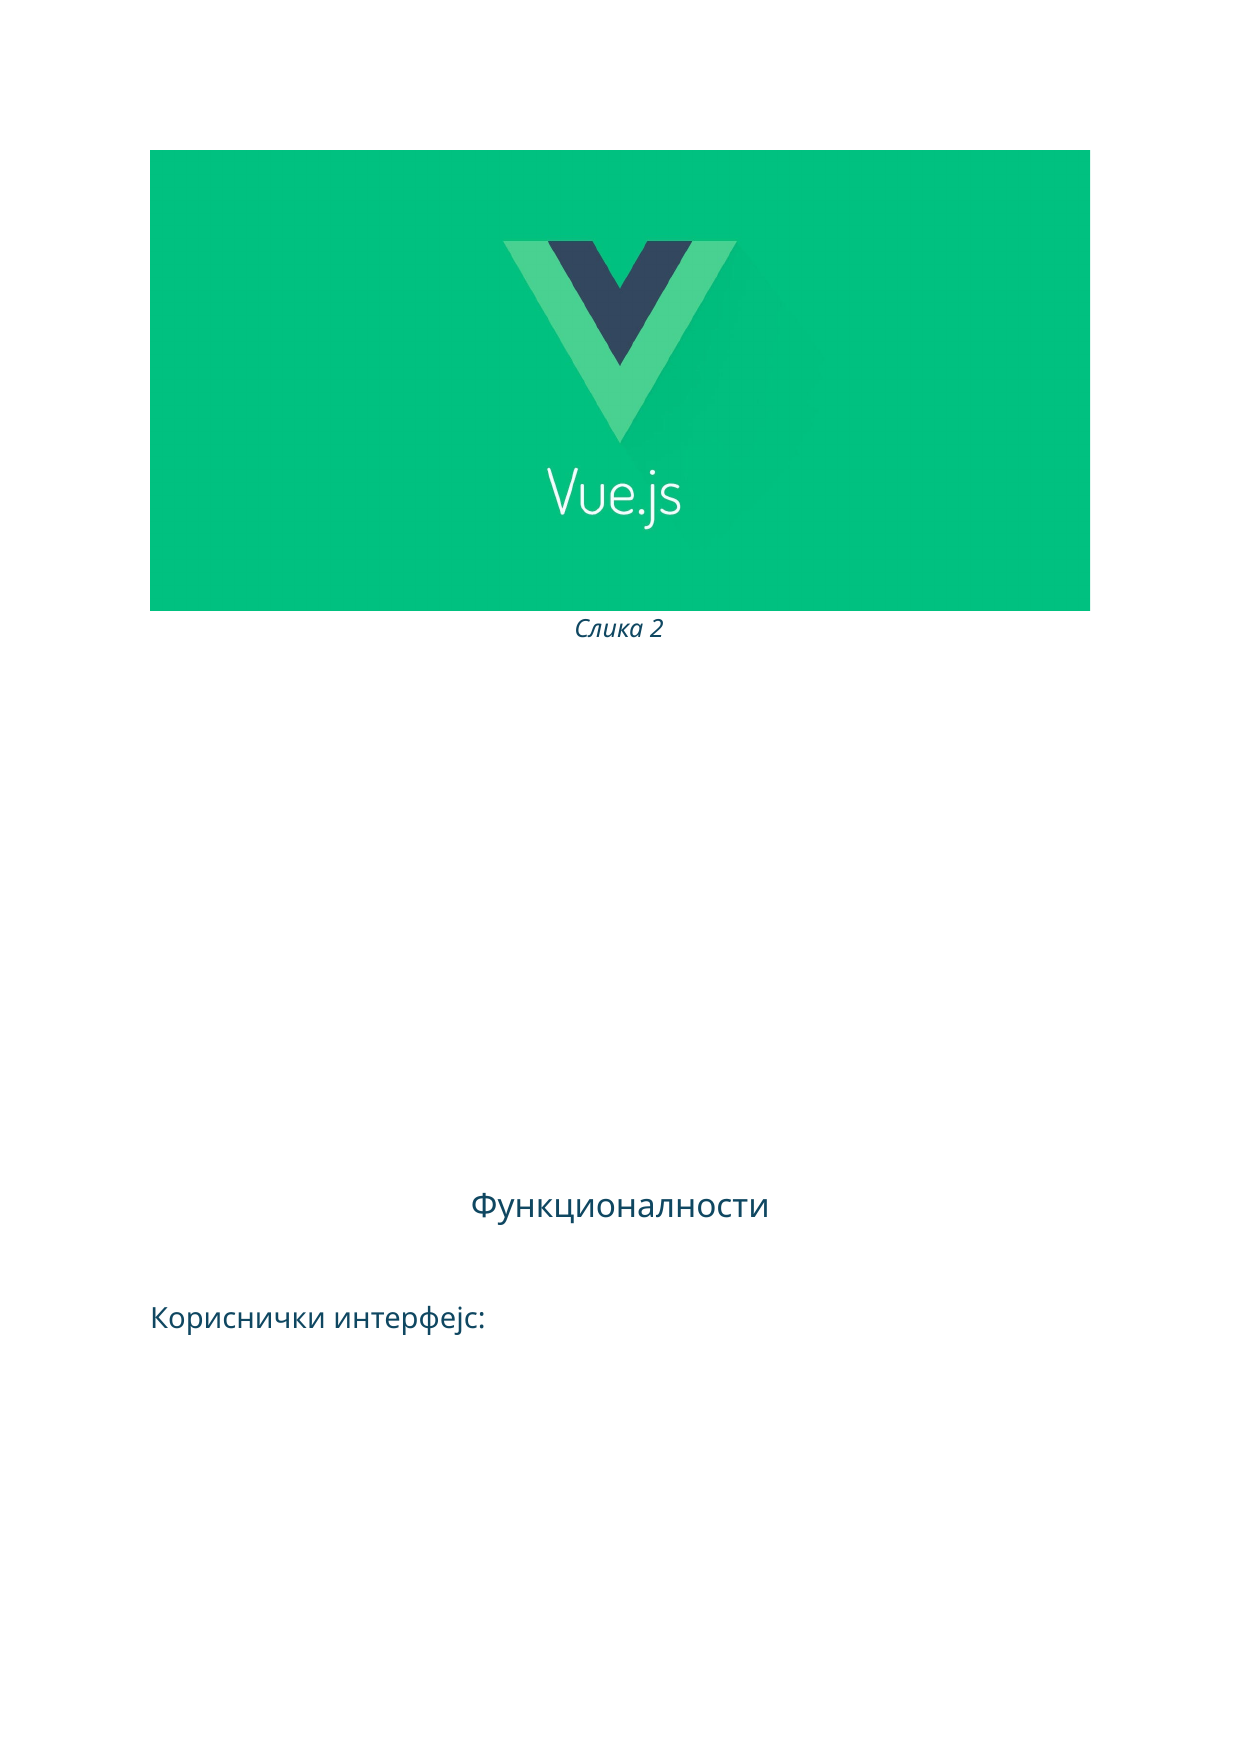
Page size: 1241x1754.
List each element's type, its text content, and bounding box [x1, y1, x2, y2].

subtitle Кориснички интерфејс: [150, 1298, 1090, 1337]
picture [150, 150, 1091, 611]
text Слика 2 [150, 611, 1090, 644]
subtitle Функционалности [150, 1181, 1090, 1227]
